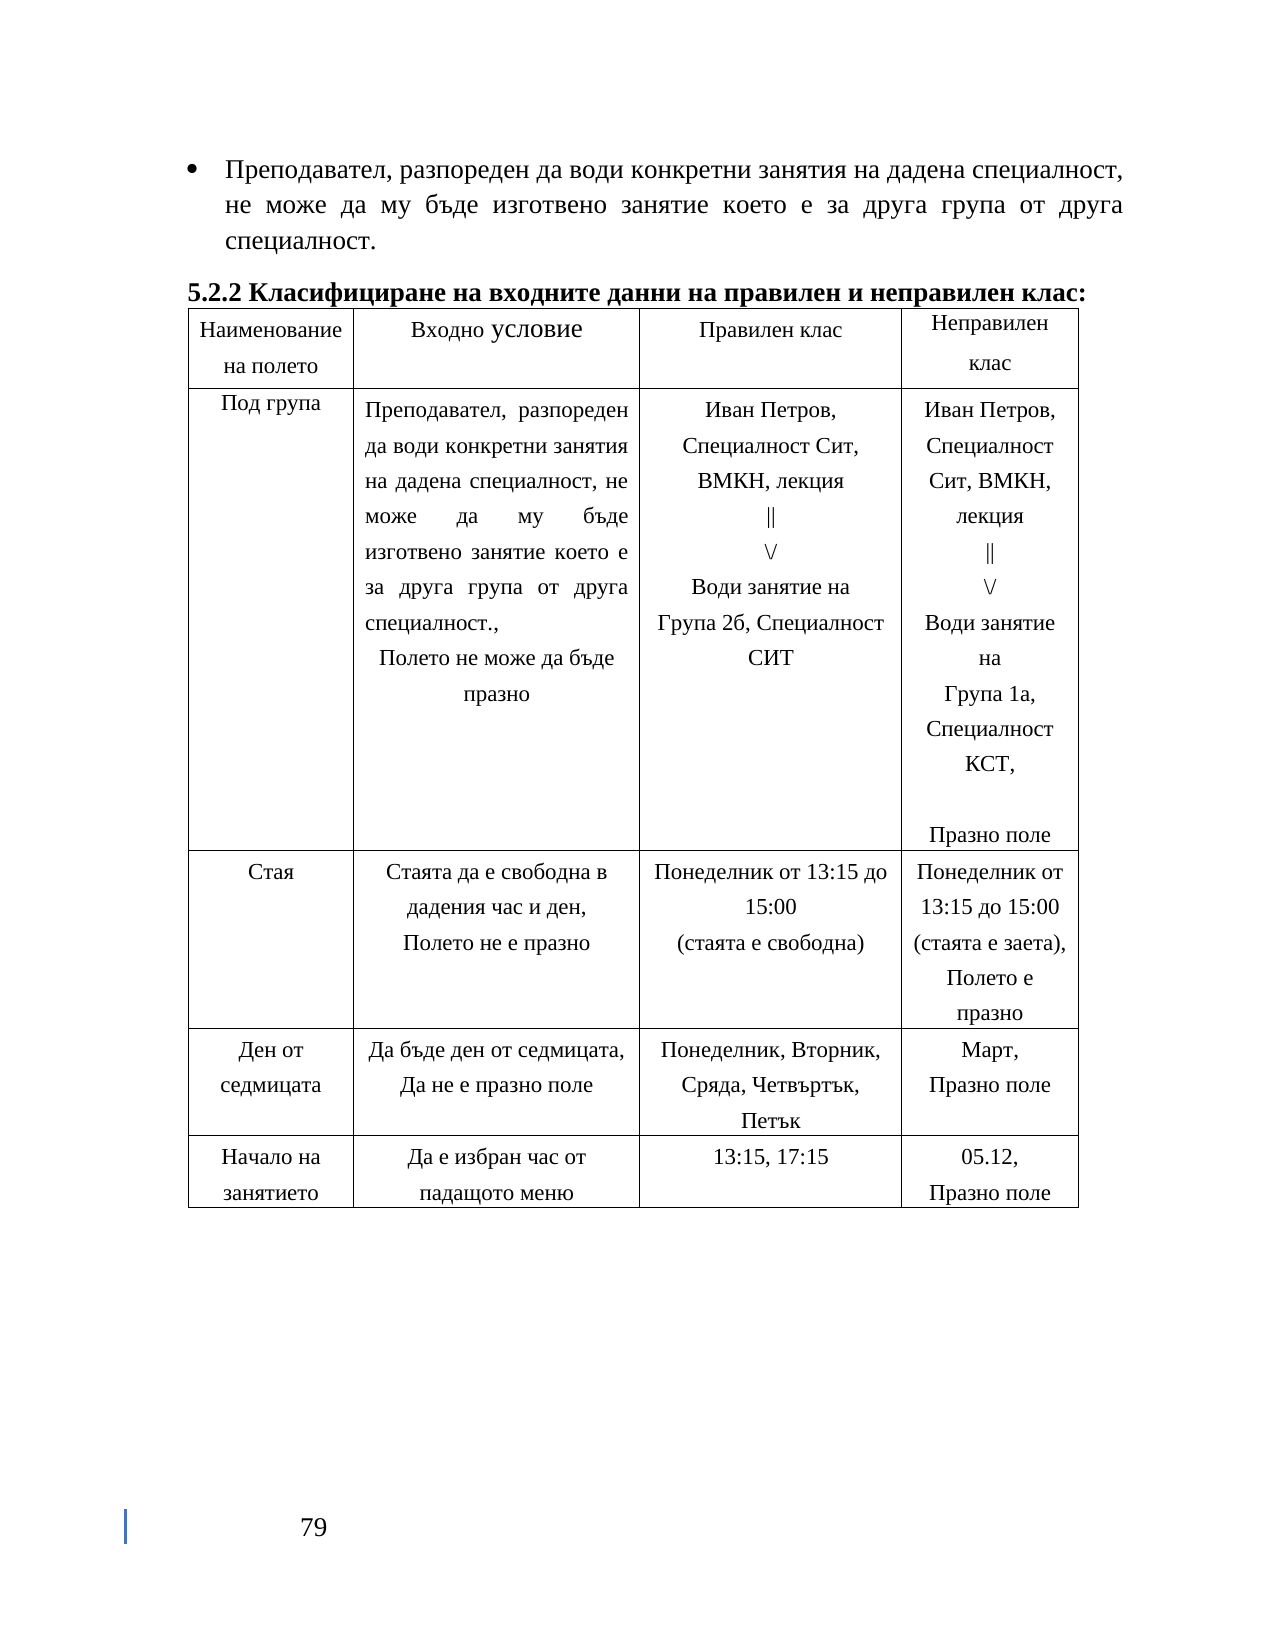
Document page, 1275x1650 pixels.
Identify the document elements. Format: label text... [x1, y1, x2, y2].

table_cell Стаята да е свободна в дадения час и ден, Полето не е празно [354, 851, 639, 1028]
table_cell Ден от седмицата [189, 1029, 353, 1135]
table_header Наименование на полето [189, 309, 353, 388]
table_header Входно условие [354, 309, 639, 388]
table_cell 05.12, Празно поле [902, 1136, 1078, 1207]
table_cell Стая [189, 851, 353, 1028]
list Преподавател, разпореден да води конкретни занятия на дадена специалност, не може да му бъде изготвено занятие което е за друга група от друга специалност. [187, 150, 1125, 256]
table_cell Понеделник, Вторник, Сряда, Четвъртък, Петък [640, 1029, 901, 1135]
subtitle 5.2.2 Класифициране на входните данни на правилен и неправилен клас: [150, 273, 1125, 308]
table_cell 13:15, 17:15 [640, 1136, 901, 1207]
table_header Неправилен клас [902, 309, 1078, 388]
table_cell Понеделник от 13:15 до 15:00 (стаята е заета), Полето е празно [902, 851, 1078, 1028]
table_header Правилен клас [640, 309, 901, 388]
table_cell Начало на занятието [189, 1136, 353, 1207]
table_cell Под група [189, 389, 353, 850]
table_cell Март, Празно поле [902, 1029, 1078, 1135]
table_cell Иван Петров, Специалност Сит, ВМКН, лекция || \/ Води занятие на Група 1а, Специалност КСТ, Празно поле [902, 389, 1078, 850]
table_cell Понеделник от 13:15 до 15:00 (стаята е свободна) [640, 851, 901, 1028]
table_cell Да е избран час от падащото меню [354, 1136, 639, 1207]
table_cell Да бъде ден от седмицата, Да не е празно поле [354, 1029, 639, 1135]
table_cell Преподавател, разпореден да води конкретни занятия на дадена специалност, не може да му бъде изготвено занятие което е за друга група от друга специалност., Полето не може да бъде празно [354, 389, 639, 850]
table_cell Иван Петров, Специалност Сит, ВМКН, лекция || \/ Води занятие на Група 2б, Специалност СИТ [640, 389, 901, 850]
